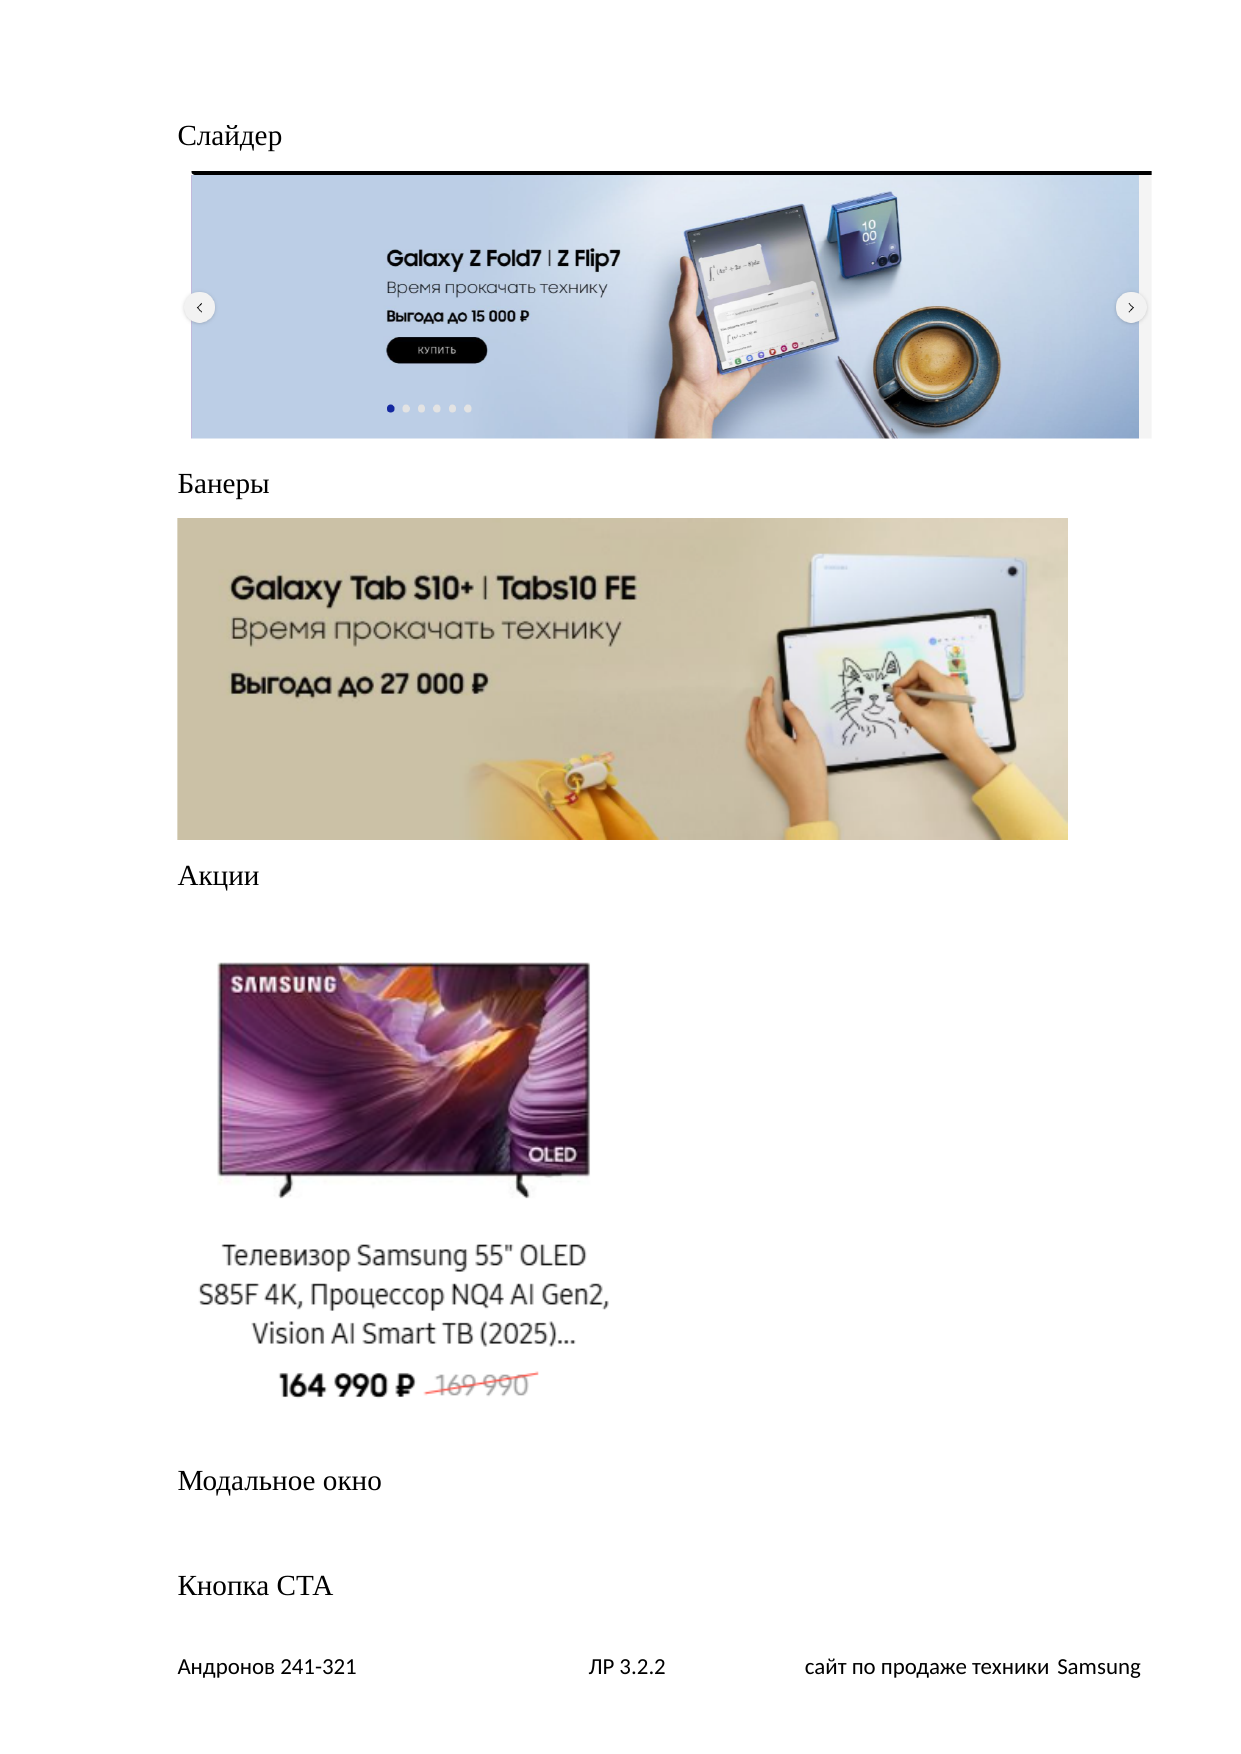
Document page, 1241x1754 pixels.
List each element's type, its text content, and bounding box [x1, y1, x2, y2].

text Акции [177, 858, 1152, 892]
text Банеры [177, 466, 1152, 499]
text Слайдер [177, 118, 1152, 152]
text Кнопка СТА [177, 1568, 1152, 1602]
picture [177, 910, 626, 1444]
text Модальное окно [177, 1463, 1152, 1496]
picture [177, 171, 1152, 447]
picture [177, 518, 1068, 840]
